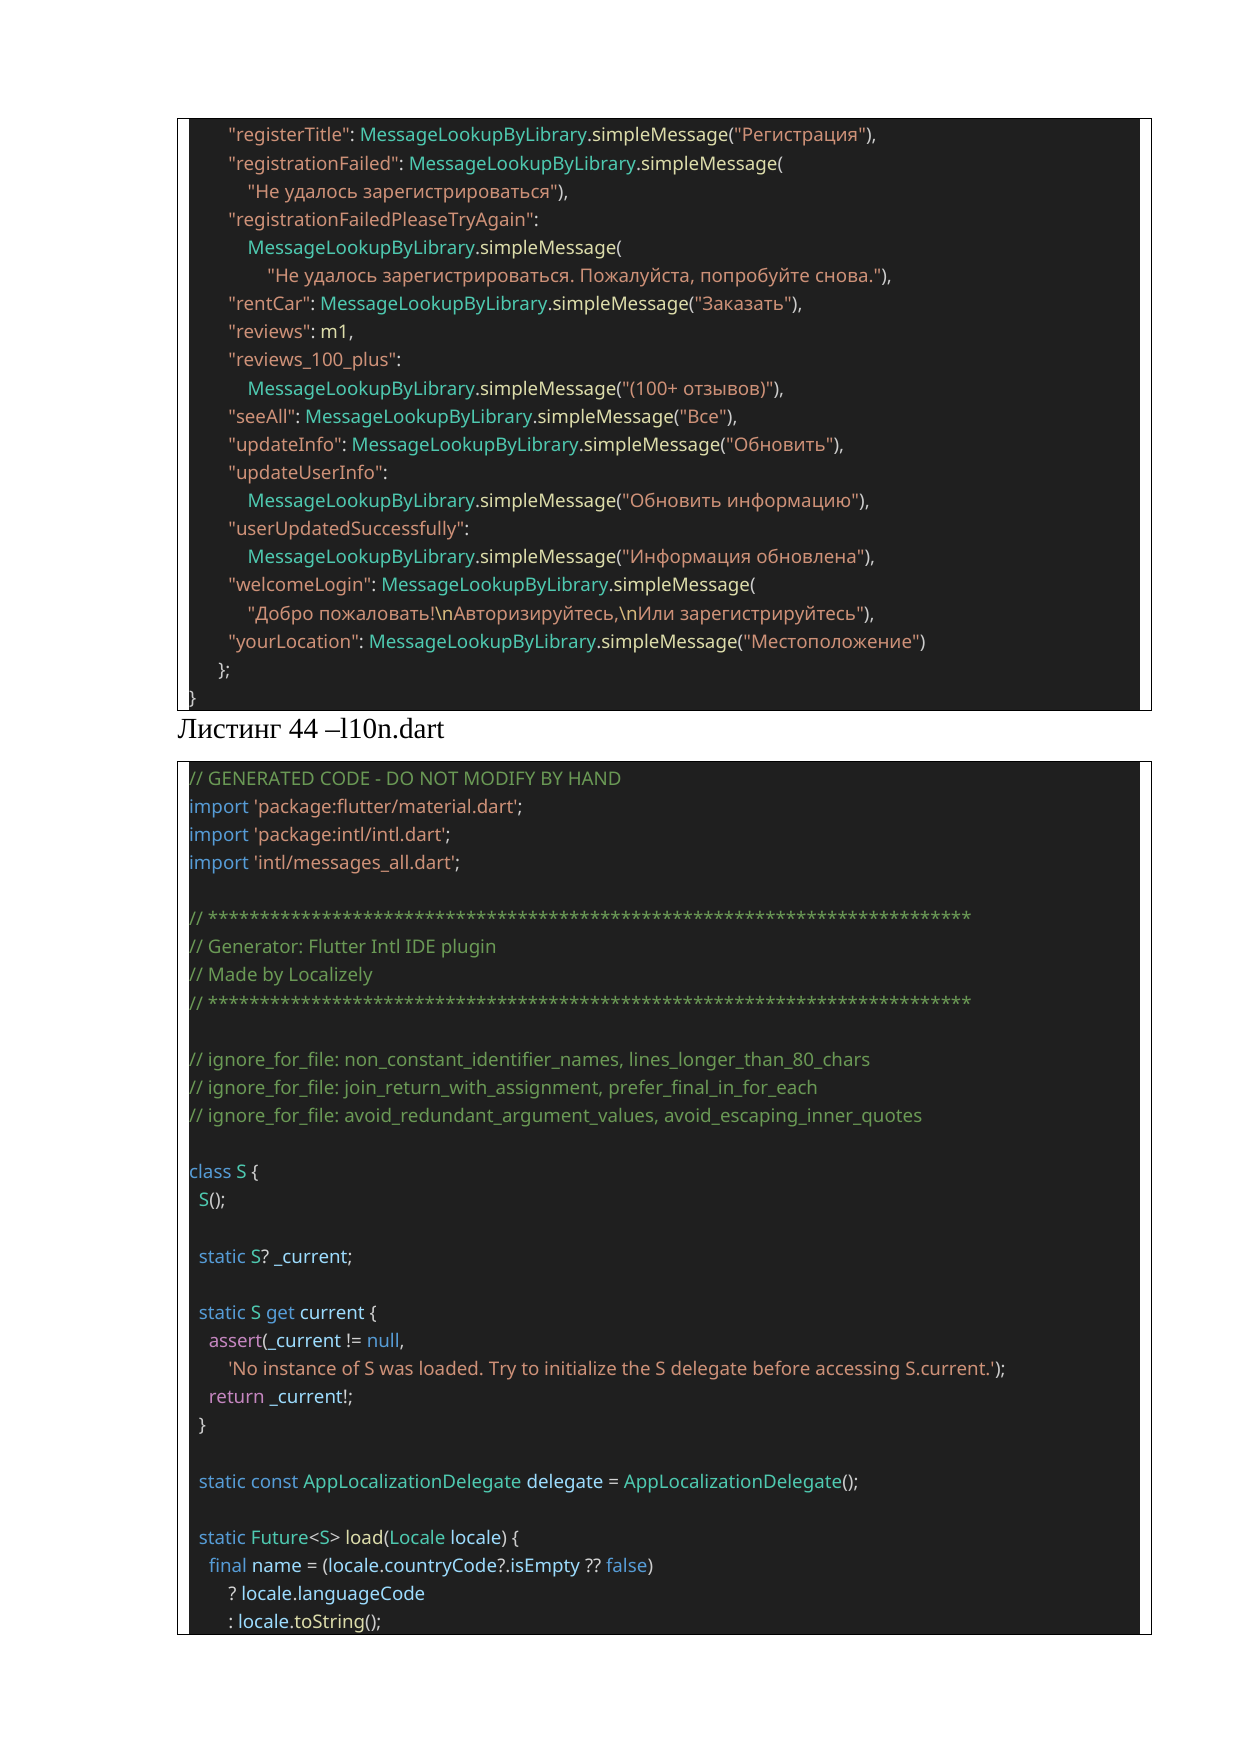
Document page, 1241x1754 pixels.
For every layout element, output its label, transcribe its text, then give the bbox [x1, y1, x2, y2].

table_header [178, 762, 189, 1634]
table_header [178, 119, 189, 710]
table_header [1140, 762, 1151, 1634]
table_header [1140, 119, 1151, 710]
text Листинг 44 –l10n.dart [177, 711, 1152, 744]
